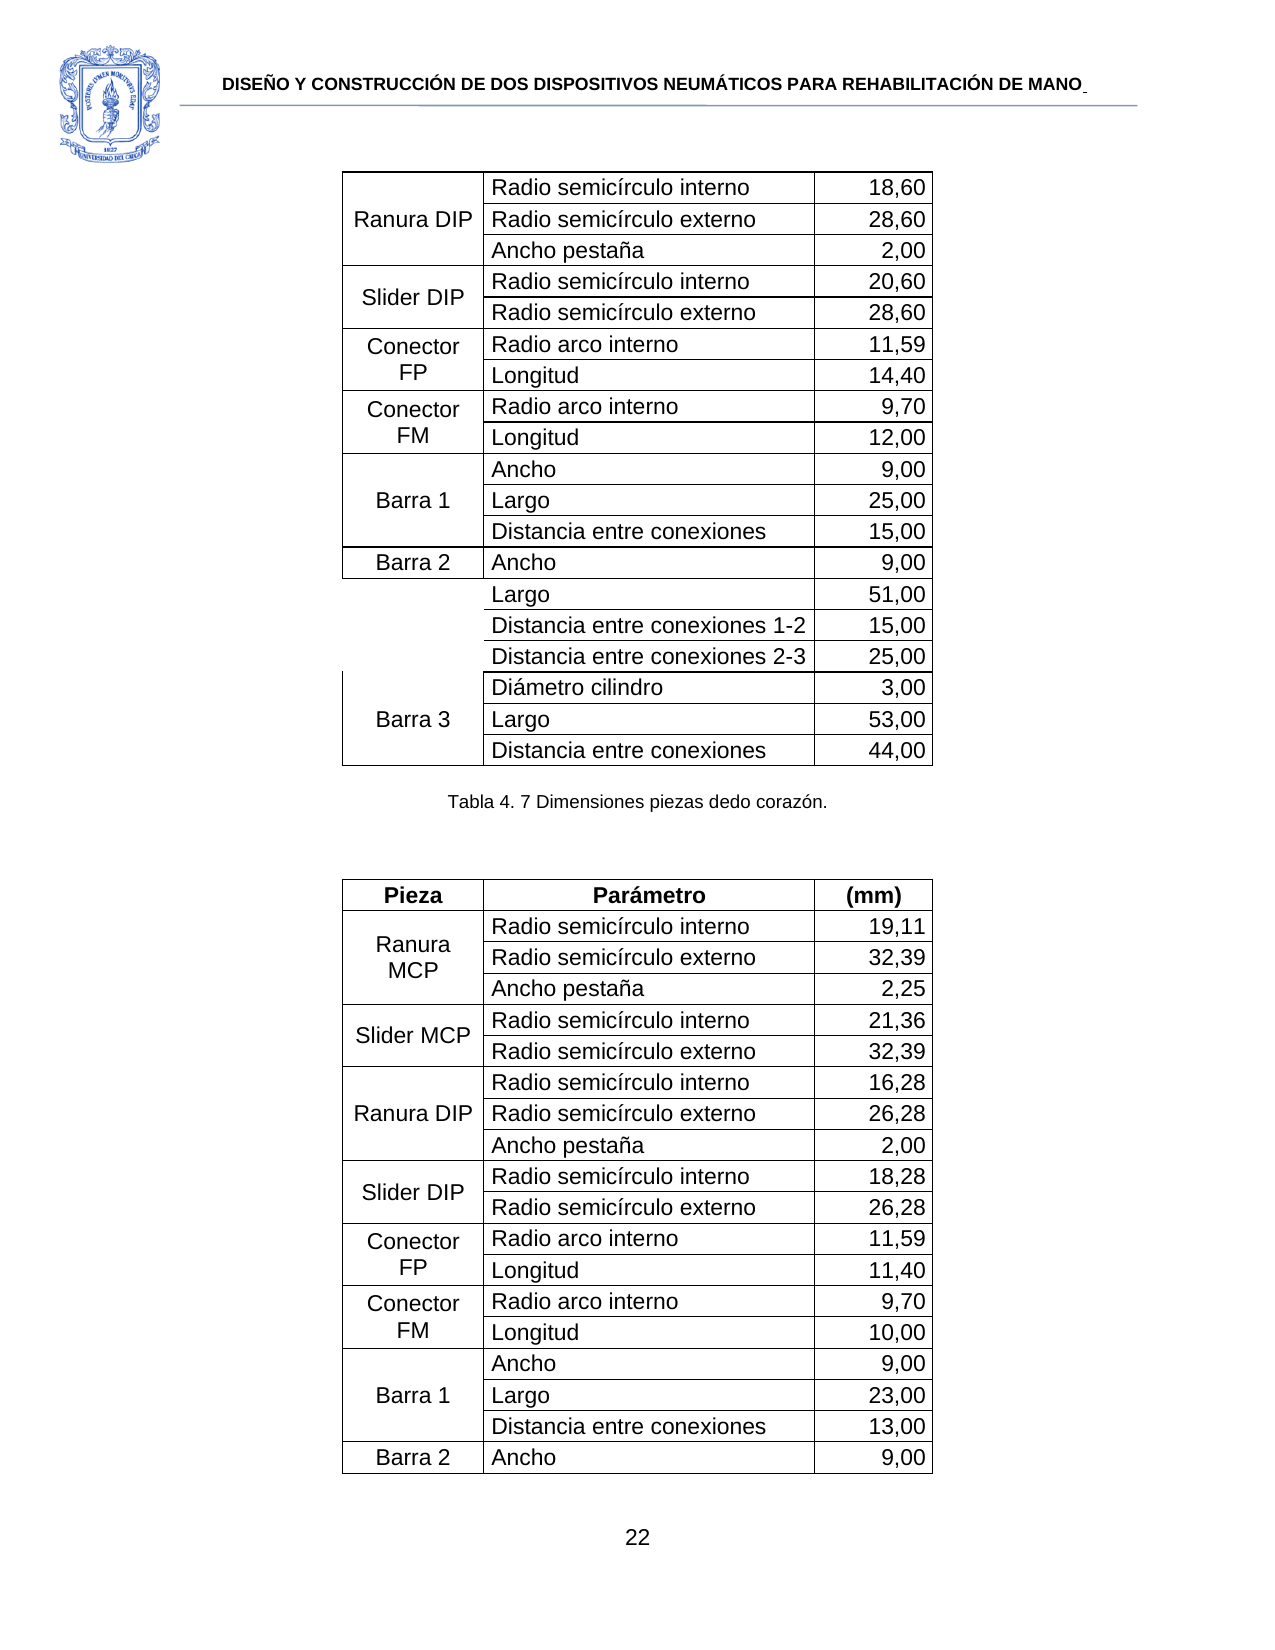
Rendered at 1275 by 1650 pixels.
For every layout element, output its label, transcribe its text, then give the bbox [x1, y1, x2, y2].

table_cell Ancho [484, 454, 814, 484]
table_cell 9,00 [815, 548, 932, 578]
table_cell 19,11 [815, 911, 932, 941]
table_cell Largo [484, 485, 814, 515]
table_cell 11,40 [815, 1255, 932, 1285]
table_cell 15,00 [815, 516, 932, 546]
table_cell Radio semicírculo externo [484, 1192, 814, 1222]
table_cell Barra 2 [343, 548, 483, 578]
table_cell Barra 3 [343, 671, 483, 765]
table_cell Distancia entre conexiones 2-3 [484, 641, 814, 671]
table_cell 14,40 [815, 360, 932, 390]
table_cell 21,36 [815, 1005, 932, 1035]
table_cell Largo [484, 1380, 814, 1410]
table_cell Ancho pestaña [484, 1130, 814, 1160]
table_cell Radio semicírculo externo [484, 298, 814, 328]
picture [57, 40, 163, 166]
table_cell 26,28 [815, 1099, 932, 1129]
table_cell Ranura DIP [343, 173, 483, 265]
table_cell 9,00 [815, 454, 932, 484]
table_cell Radio arco interno [484, 1286, 814, 1316]
table_cell Radio arco interno [484, 391, 814, 421]
table_cell 3,00 [815, 673, 932, 703]
table_cell 53,00 [815, 704, 932, 734]
table_cell Largo [484, 579, 814, 609]
table_header (mm) [815, 880, 932, 910]
table_cell Distancia entre conexiones [484, 1411, 814, 1441]
table_cell Radio semicírculo externo [484, 204, 814, 234]
table_cell Radio semicírculo interno [484, 266, 814, 296]
table_header Parámetro [484, 880, 814, 910]
table_cell Conector FP [343, 1224, 483, 1285]
table_cell 9,00 [815, 1349, 932, 1379]
table_cell 44,00 [815, 735, 932, 765]
table_cell Radio semicírculo externo [484, 942, 814, 972]
table_cell 15,00 [815, 610, 932, 640]
table_cell Conector FM [343, 391, 483, 453]
table_cell 20,60 [815, 266, 932, 296]
table_cell Slider MCP [343, 1005, 483, 1066]
table_cell Ranura DIP [343, 1067, 483, 1160]
table_cell Radio arco interno [484, 329, 814, 359]
table_header Pieza [343, 880, 483, 910]
table_cell Longitud [484, 1255, 814, 1285]
table_cell 26,28 [815, 1192, 932, 1222]
table_cell 9,70 [815, 1286, 932, 1316]
table_cell Longitud [484, 1317, 814, 1347]
table_cell 28,60 [815, 204, 932, 234]
table_cell Distancia entre conexiones [484, 516, 814, 546]
table_cell Largo [484, 704, 814, 734]
table_cell 18,28 [815, 1161, 932, 1191]
table_cell Radio semicírculo interno [484, 1067, 814, 1097]
table_cell Radio semicírculo externo [484, 1036, 814, 1066]
table_cell 16,28 [815, 1067, 932, 1097]
table_cell Barra 1 [343, 454, 483, 546]
table_cell Barra 1 [343, 1349, 483, 1441]
table_cell 2,00 [815, 235, 932, 265]
table_cell Conector FP [343, 329, 483, 390]
table_cell 28,60 [815, 298, 932, 328]
table_cell Ancho [484, 1349, 814, 1379]
table_cell Ancho pestaña [484, 235, 814, 265]
table_cell 32,39 [815, 1036, 932, 1066]
table_cell Radio semicírculo interno [484, 911, 814, 941]
table_cell Radio semicírculo interno [484, 1005, 814, 1035]
table_cell 12,00 [815, 423, 932, 453]
table_cell Radio arco interno [484, 1224, 814, 1254]
table_cell Distancia entre conexiones 1-2 [484, 610, 814, 640]
table_cell 11,59 [815, 329, 932, 359]
table_cell Longitud [484, 360, 814, 390]
table_cell Radio semicírculo interno [484, 173, 814, 203]
table_cell 13,00 [815, 1411, 932, 1441]
table_cell 10,00 [815, 1317, 932, 1347]
text Tabla 4. 7 Dimensiones piezas dedo corazón. [177, 791, 1098, 813]
table_cell Ancho [484, 1442, 814, 1472]
table_cell 2,00 [815, 1130, 932, 1160]
table_cell Diámetro cilindro [484, 673, 814, 703]
table_cell 23,00 [815, 1380, 932, 1410]
table_cell Slider DIP [343, 1161, 483, 1222]
table_cell Radio semicírculo interno [484, 1161, 814, 1191]
table_cell Barra 2 [343, 1442, 483, 1472]
table_cell Ranura MCP [343, 911, 483, 1004]
table_cell Conector FM [343, 1286, 483, 1347]
table_cell 2,25 [815, 974, 932, 1004]
table_cell Longitud [484, 423, 814, 453]
table_cell Distancia entre conexiones [484, 735, 814, 765]
table_cell 32,39 [815, 942, 932, 972]
table_cell Radio semicírculo externo [484, 1099, 814, 1129]
table_cell 11,59 [815, 1224, 932, 1254]
table_cell Slider DIP [343, 266, 483, 328]
table_cell 25,00 [815, 641, 932, 671]
table_cell Ancho pestaña [484, 974, 814, 1004]
table_cell 9,70 [815, 391, 932, 421]
table_cell Ancho [484, 548, 814, 578]
table_cell 25,00 [815, 485, 932, 515]
table_cell 18,60 [815, 173, 932, 203]
table_cell 9,00 [815, 1442, 932, 1472]
table_cell 51,00 [815, 579, 932, 609]
